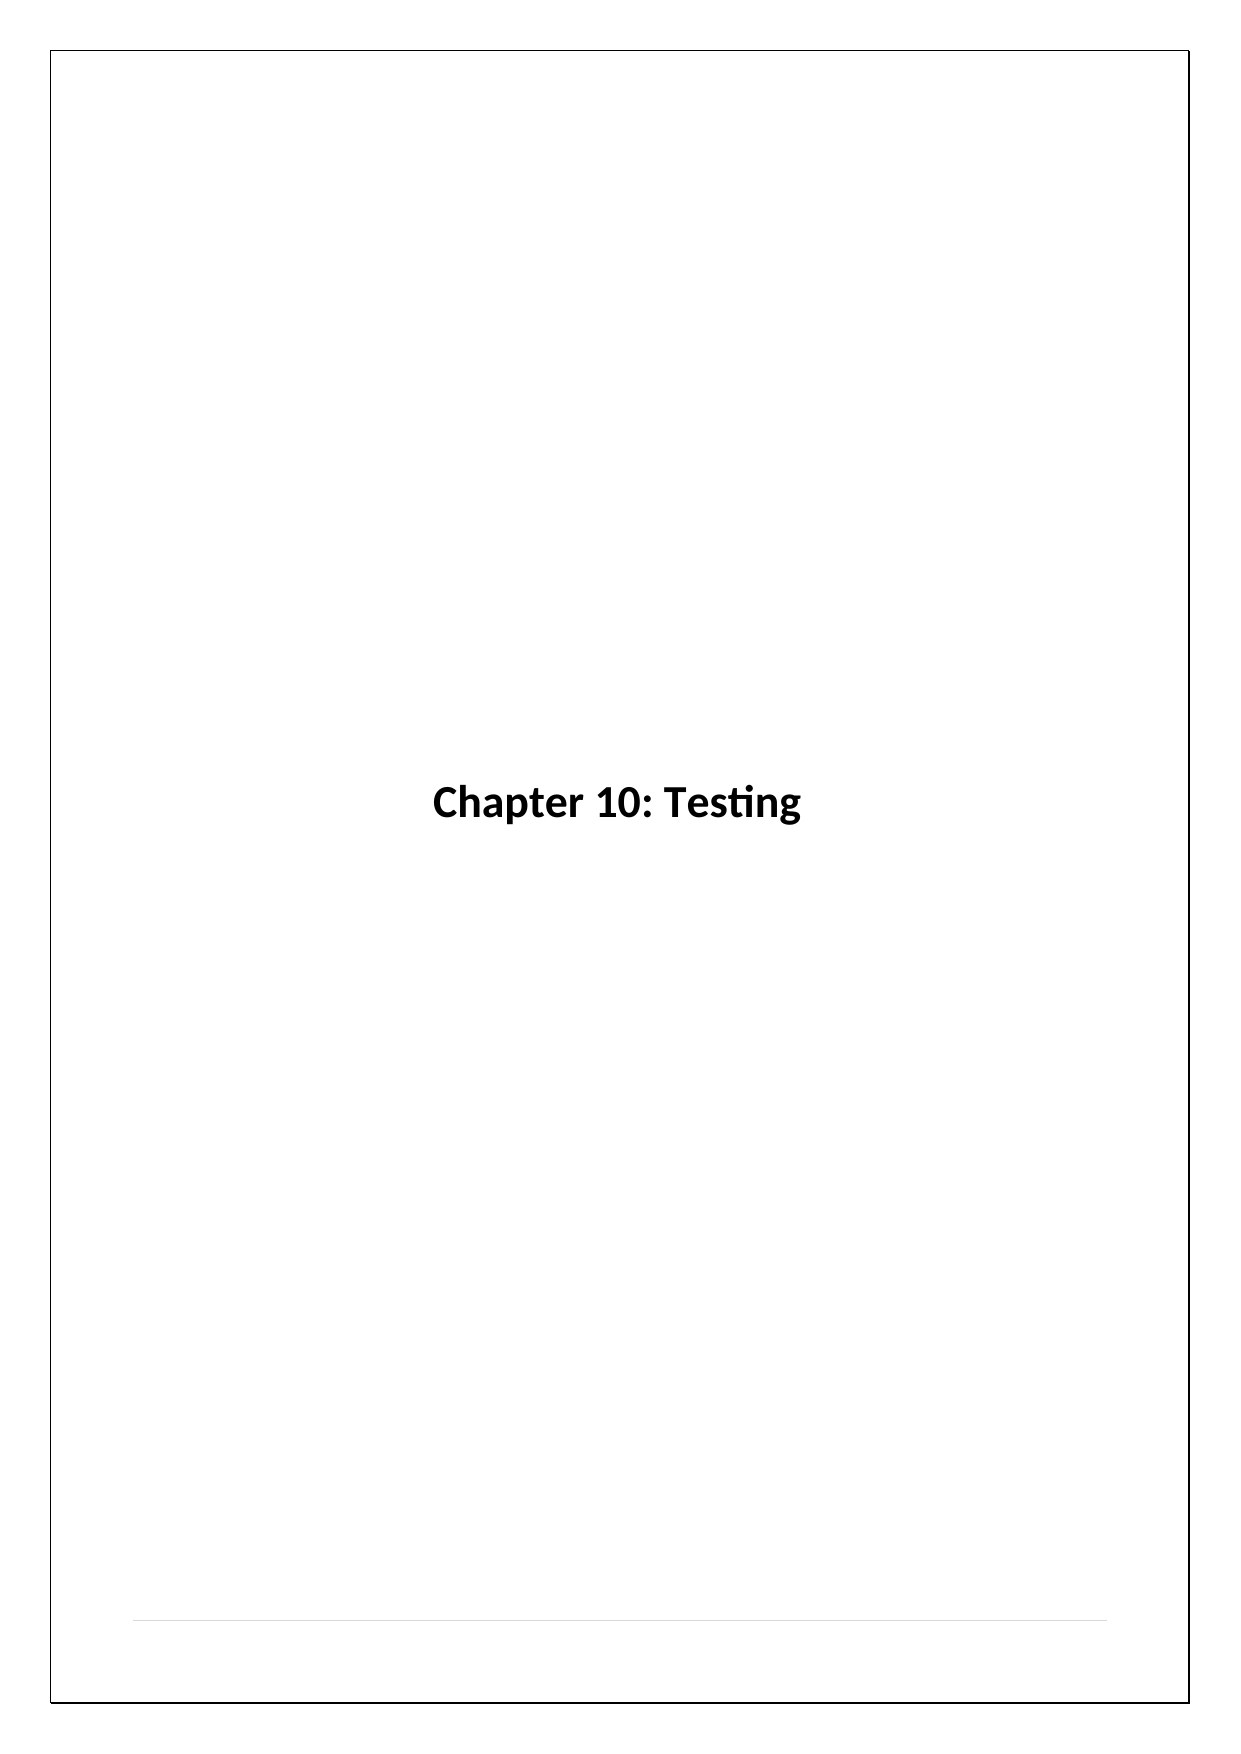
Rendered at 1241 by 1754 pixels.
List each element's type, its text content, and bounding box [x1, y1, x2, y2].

text Chapter 10: Testing [358, 773, 1107, 828]
